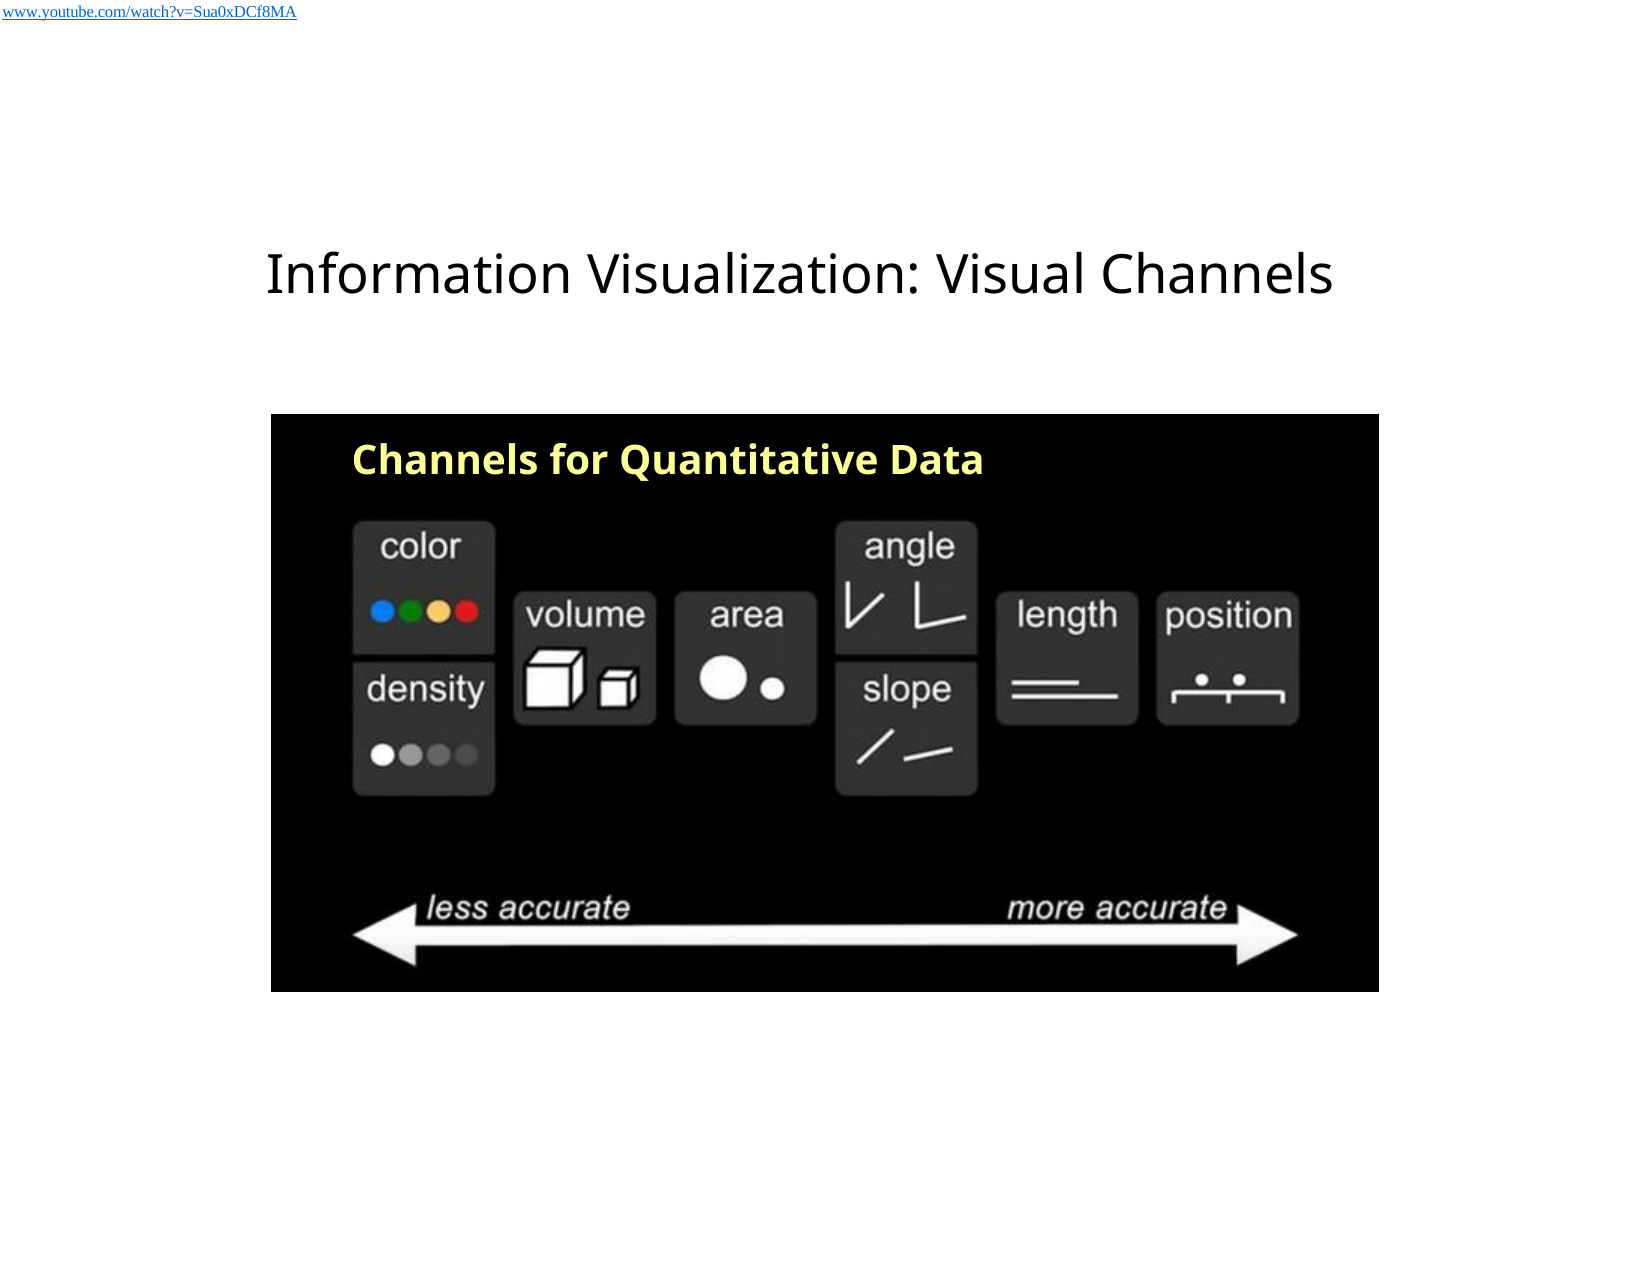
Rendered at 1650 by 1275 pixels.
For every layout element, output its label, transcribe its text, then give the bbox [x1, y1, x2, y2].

text Information Visualization: Visual Channels [151, 235, 1449, 309]
picture [271, 414, 1379, 992]
